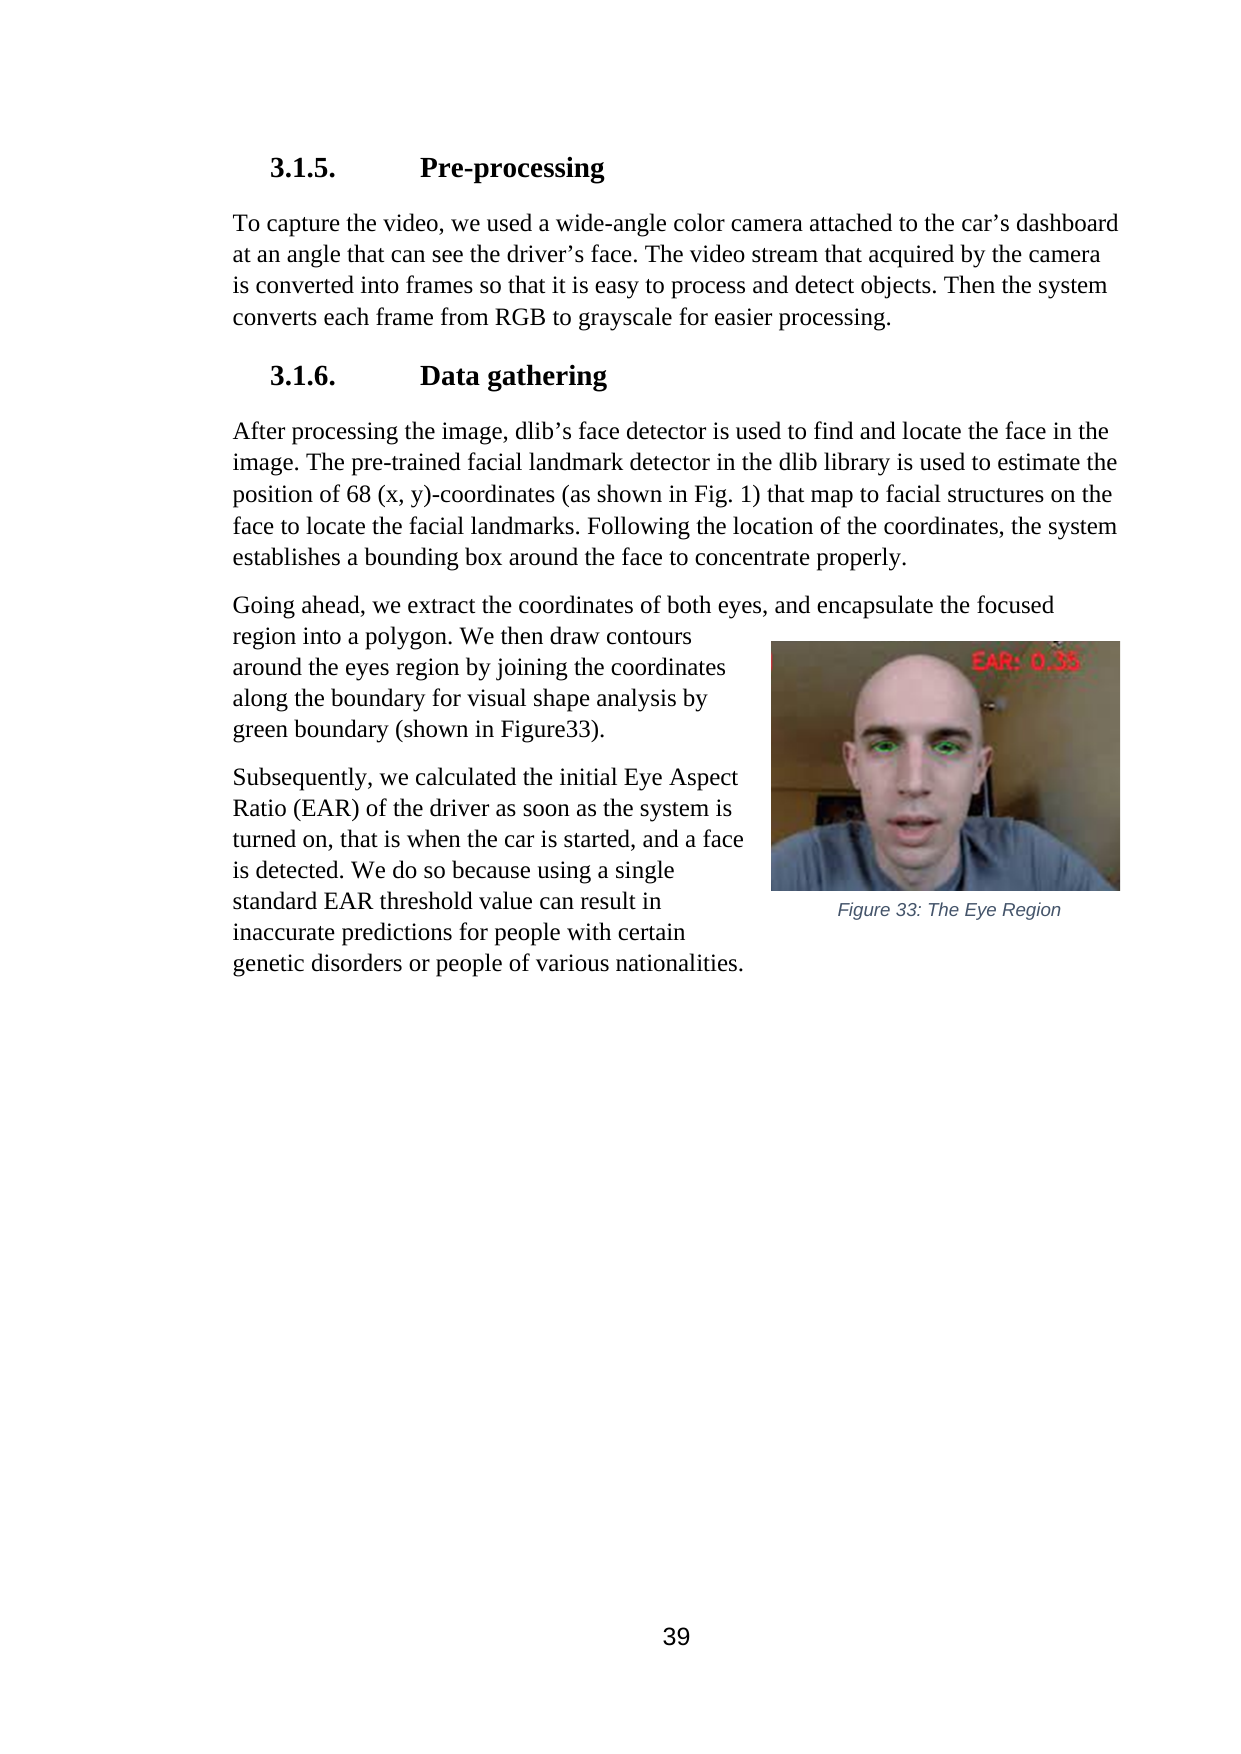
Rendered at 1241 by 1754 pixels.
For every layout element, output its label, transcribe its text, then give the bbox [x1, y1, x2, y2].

text Subsequently, we calculated the initial Eye Aspect Ratio (EAR) of the driver as soon as the system is turned on, that is when the car is started, and a face is detected. We do so because using a single standard EAR threshold value can result in inaccurate predictions for people with certain genetic disorders or people of various nationalities. [232, 762, 1120, 977]
picture [771, 641, 1121, 891]
subtitle Data gathering [270, 358, 1120, 391]
text To capture the video, we used a wide-angle color camera attached to the car’s dashboard at an angle that can see the driver’s face. The video stream that acquired by the camera is converted into frames so that it is easy to process and detect objects. Then the system converts each frame from RGB to grayscale for easier processing. [232, 208, 1120, 330]
text After processing the image, dlib’s face detector is used to find and locate the face in the image. The pre-trained facial landmark detector in the dlib library is used to estimate the position of 68 (x, y)-coordinates (as shown in Fig. 1) that map to facial structures on the face to locate the facial landmarks. Following the location of the coordinates, the system establishes a bounding box around the face to concentrate properly. [232, 416, 1120, 571]
text Going ahead, we extract the coordinates of both eyes, and encapsulate the focused region into a polygon. We then draw contours around the eyes region by joining the coordinates along the boundary for visual shape analysis by green boundary (shown in Figure33). [232, 590, 1120, 743]
subtitle Pre-processing [270, 150, 1120, 183]
